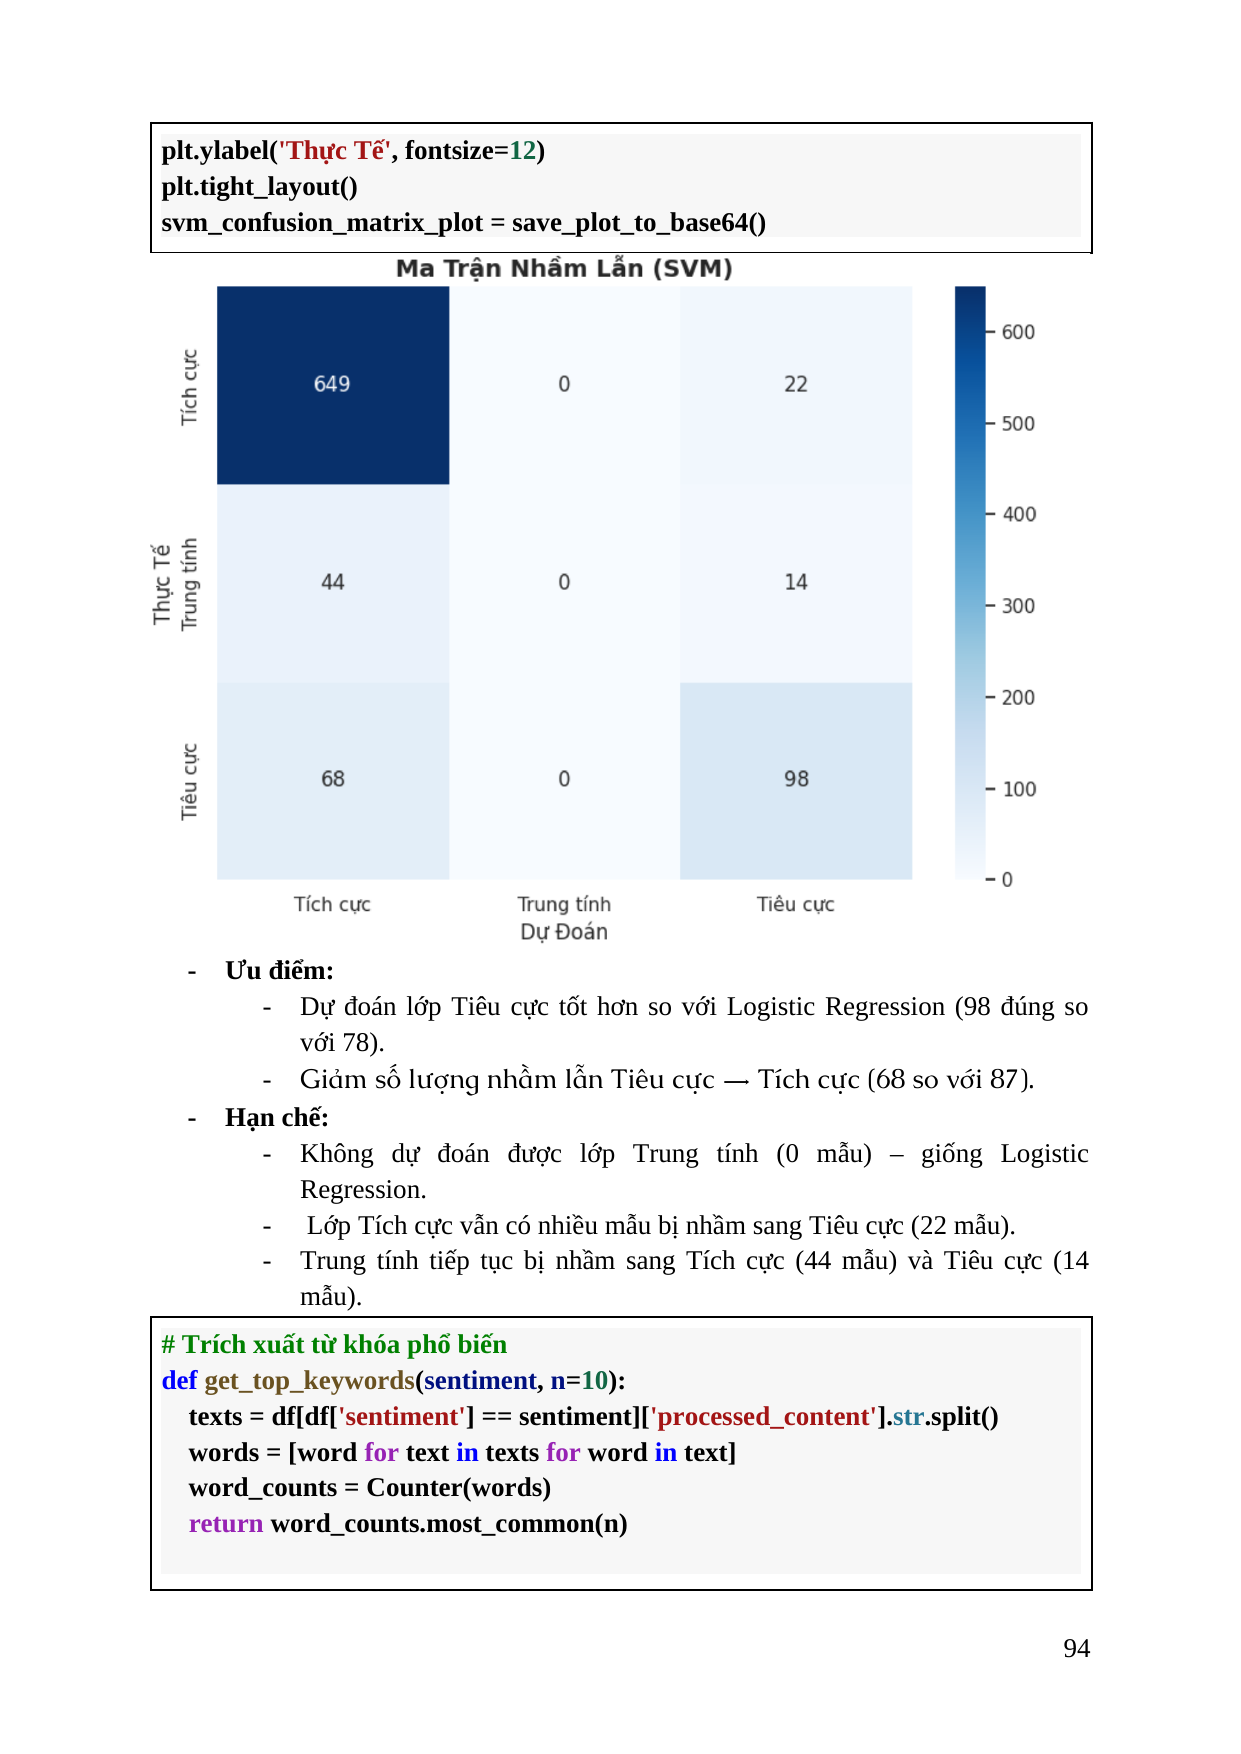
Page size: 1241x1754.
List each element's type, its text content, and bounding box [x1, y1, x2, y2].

list Ưu điểm: [187, 954, 1090, 985]
list Giảm số lượng nhầm lẫn Tiêu cực → Tích cực (68 so với 87). [262, 1061, 1090, 1096]
list Không dự đoán được lớp Trung tính (0 mẫu) – giống Logistic Regression. [262, 1137, 1090, 1204]
picture [150, 253, 1091, 950]
list Hạn chế: [187, 1102, 1090, 1133]
list Trung tính tiếp tục bị nhầm sang Tích cực (44 mẫu) và Tiêu cực (14 mẫu). [262, 1244, 1090, 1311]
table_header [152, 124, 1091, 252]
list Dự đoán lớp Tiêu cực tốt hơn so với Logistic Regression (98 đúng so với 78). [262, 990, 1090, 1057]
list Lớp Tích cực vẫn có nhiều mẫu bị nhầm sang Tiêu cực (22 mẫu). [262, 1209, 1090, 1240]
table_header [152, 1318, 1091, 1589]
